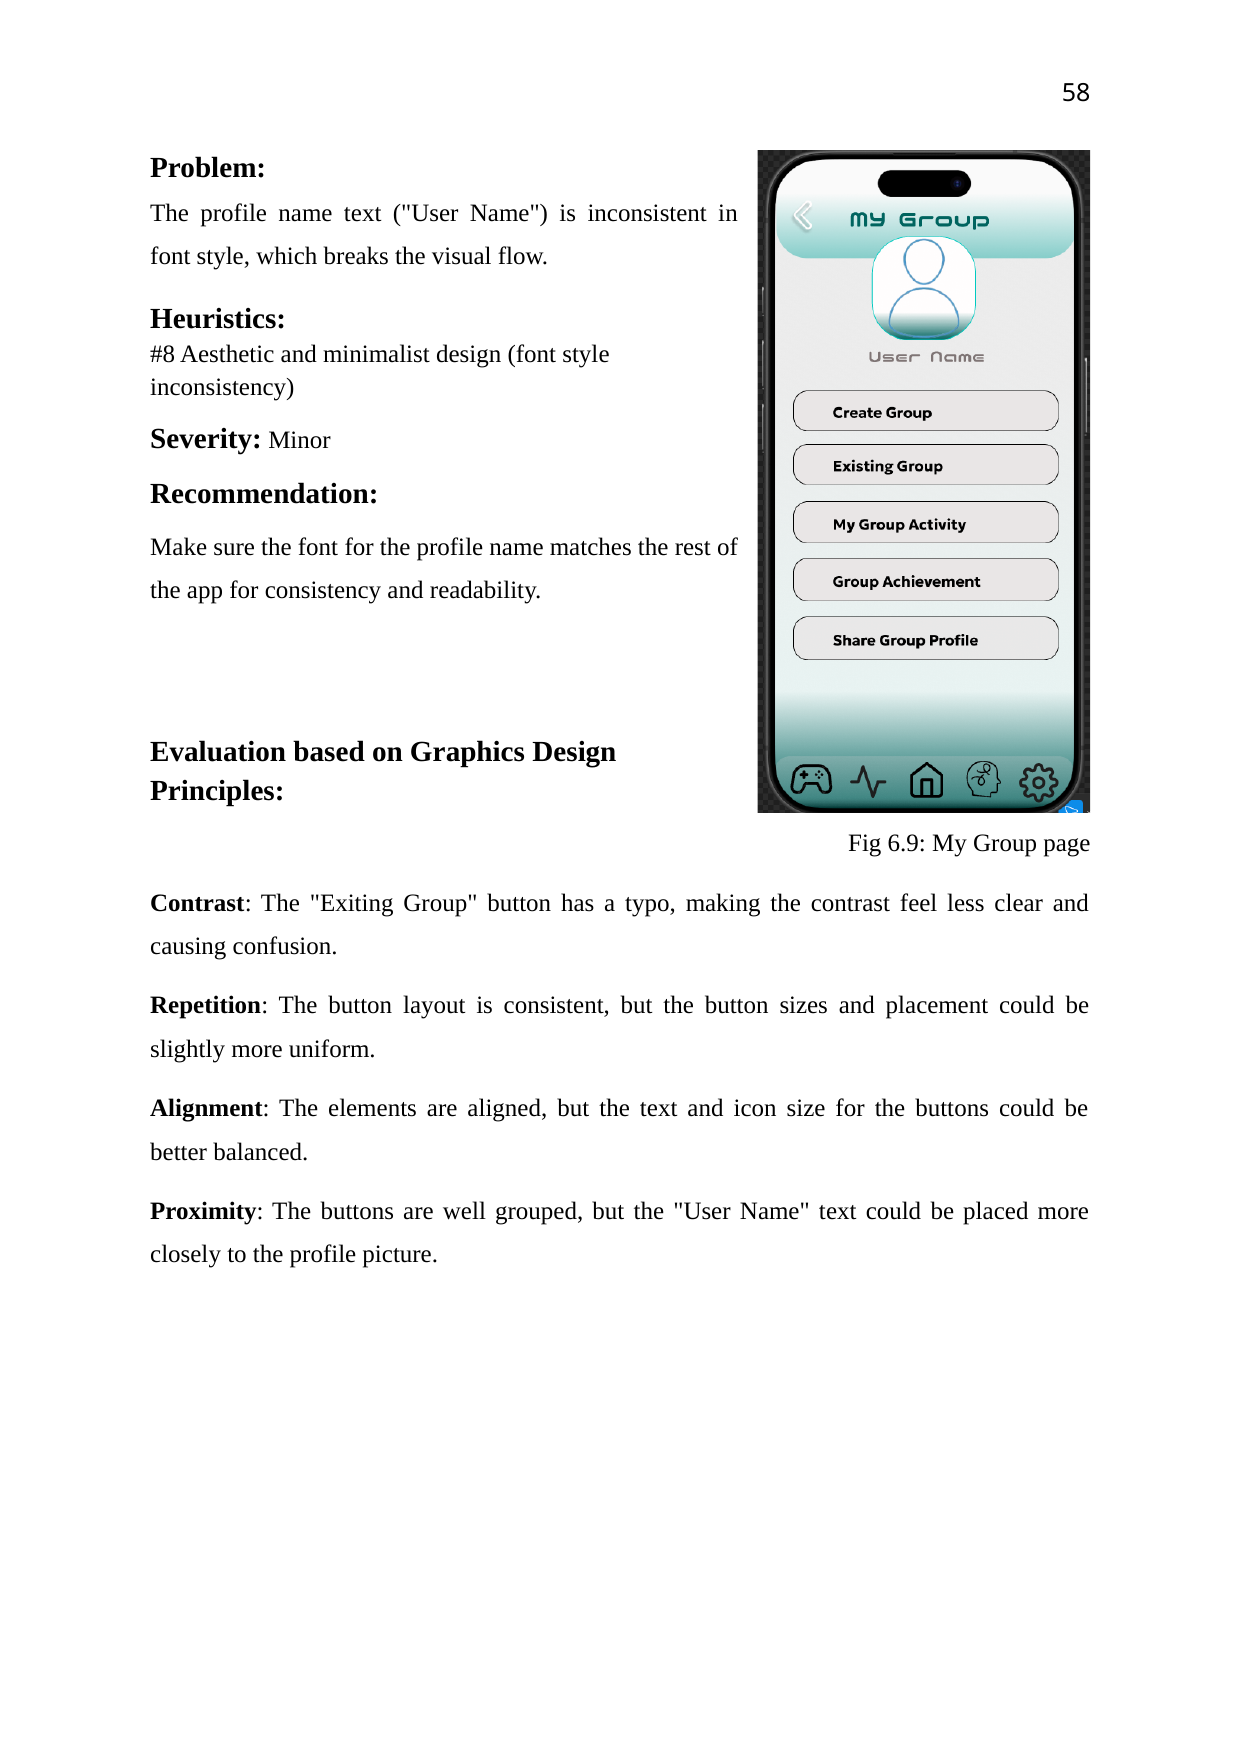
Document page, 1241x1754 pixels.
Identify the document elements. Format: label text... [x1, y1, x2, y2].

text Proximity: The buttons are well grouped, but the "User Name" text could be placed more closely to the profile picture. [150, 1196, 1090, 1268]
text Severity: Minor [150, 421, 757, 455]
text Fig 6.9: My Group page [150, 828, 1090, 857]
text Problem: The profile name text ("User Name") is inconsistent in font style, which breaks the visual flow. [150, 150, 757, 270]
text Evaluation based on Graphics Design Principles: [150, 734, 757, 806]
text Heuristics: #8 Aesthetic and minimalist design (font style inconsistency) [150, 301, 757, 400]
text Make sure the font for the profile name matches the rest of the app for consistency and readability. [150, 532, 757, 604]
picture [757, 150, 1091, 813]
text Contrast: The "Exiting Group" button has a typo, making the contrast feel less clear and causing confusion. [150, 888, 1090, 959]
text Recommendation: [150, 477, 757, 510]
text Alignment: The elements are aligned, but the text and icon size for the buttons could be better balanced. [150, 1093, 1090, 1165]
text Repetition: The button layout is consistent, but the button sizes and placement could be slightly more uniform. [150, 991, 1090, 1062]
